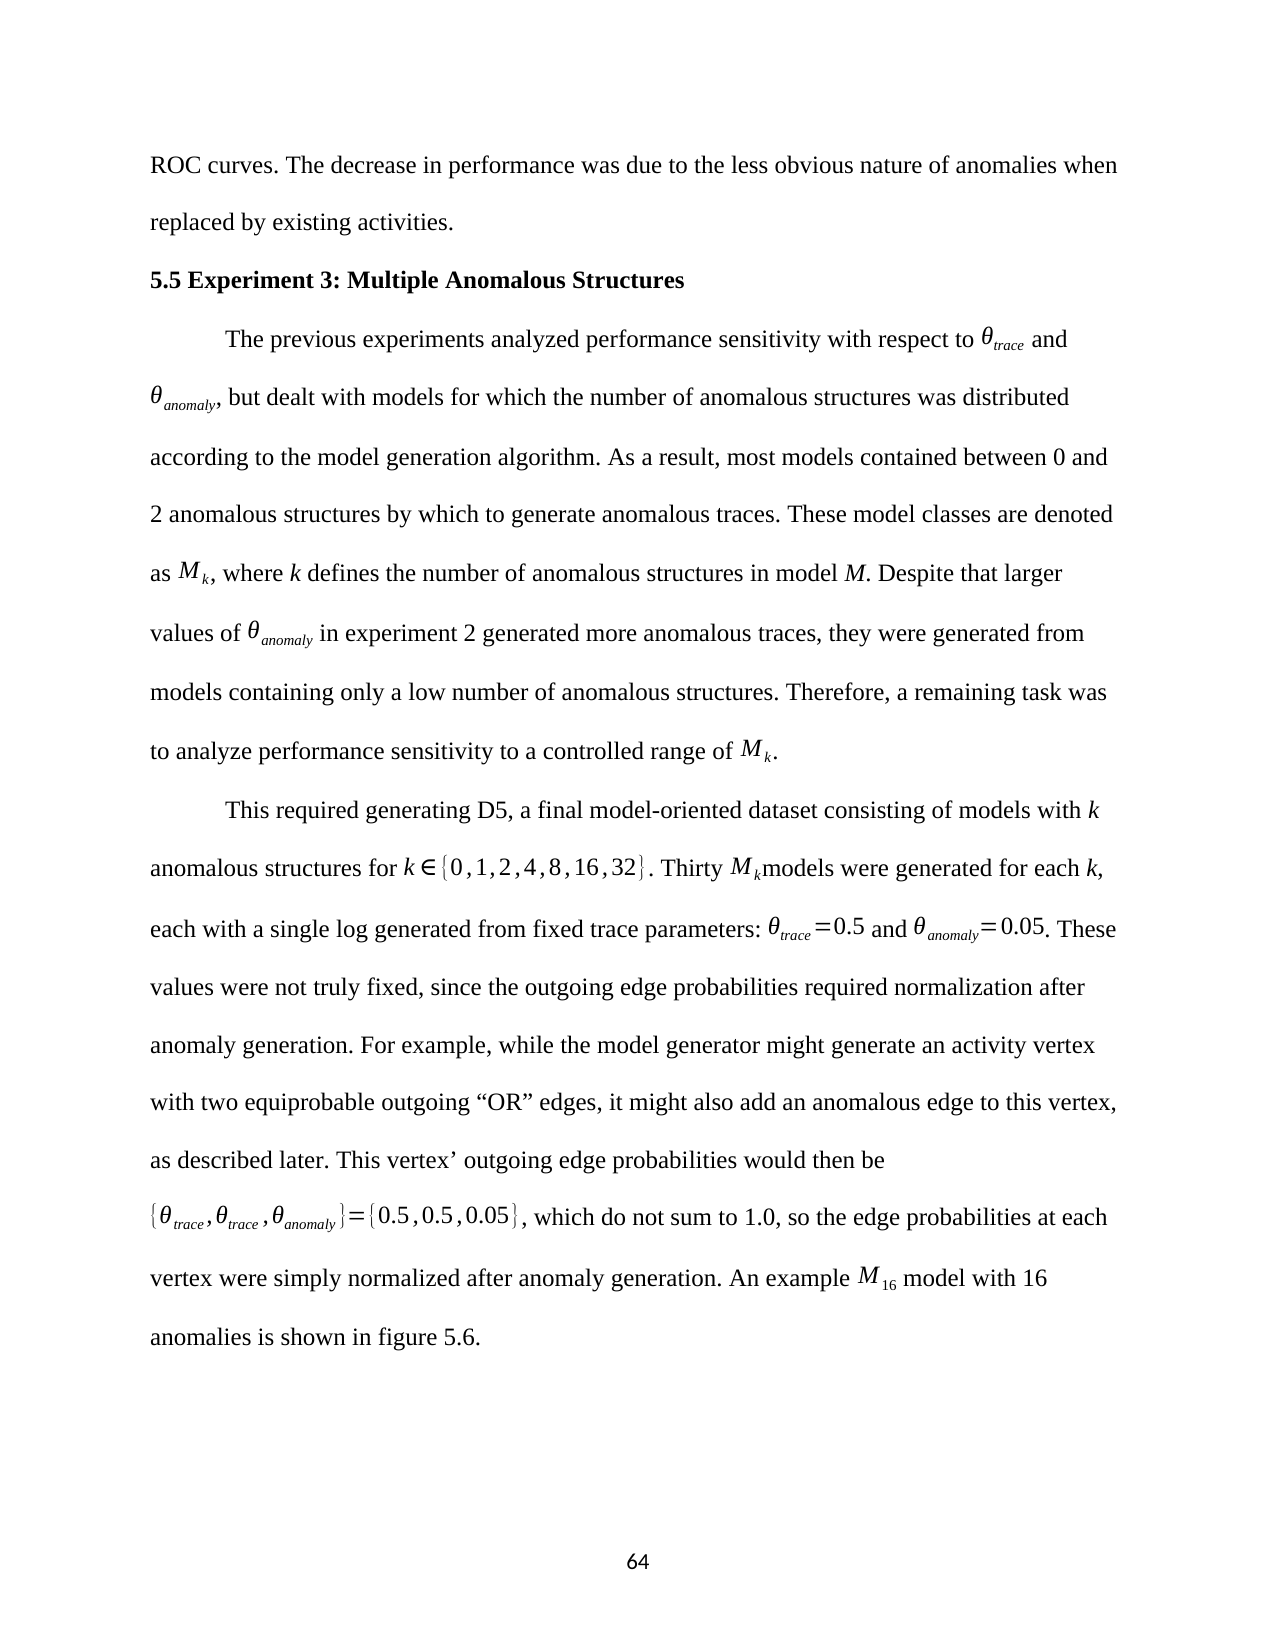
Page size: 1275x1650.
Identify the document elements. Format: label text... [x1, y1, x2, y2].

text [150, 150, 1125, 236]
text The previous experiments analyzed performance sensitivity with respect to and , but dealt with models for which the number of anomalous structures was distributed according to the model generation algorithm. As a result, most models contained between 0 and 2 anomalous structures by which to generate anomalous traces. These model classes are denoted as , where k defines the number of anomalous structures in model M. Despite that larger values of in experiment 2 generated more anomalous traces, they were generated from models containing only a low number of anomalous structures. Therefore, a remaining task was to analyze performance sensitivity to a controlled range of . [150, 322, 1125, 766]
subtitle 5.5 Experiment 3: Multiple Anomalous Structures [150, 265, 1125, 294]
text This required generating D5, a final model-oriented dataset consisting of models with k anomalous structures for . Thirty models were generated for each k, each with a single log generated from fixed trace parameters: and . These values were not truly fixed, since the outgoing edge probabilities required normalization after anomaly generation. For example, while the model generator might generate an activity vertex with two equiprobable outgoing “OR” edges, it might also add an anomalous edge to this vertex, as described later. This vertex’ outgoing edge probabilities would then be, which do not sum to 1.0, so the edge probabilities at each vertex were simply normalized after anomaly generation. An example model with 16 anomalies is shown in figure 5.6. [150, 795, 1125, 1351]
